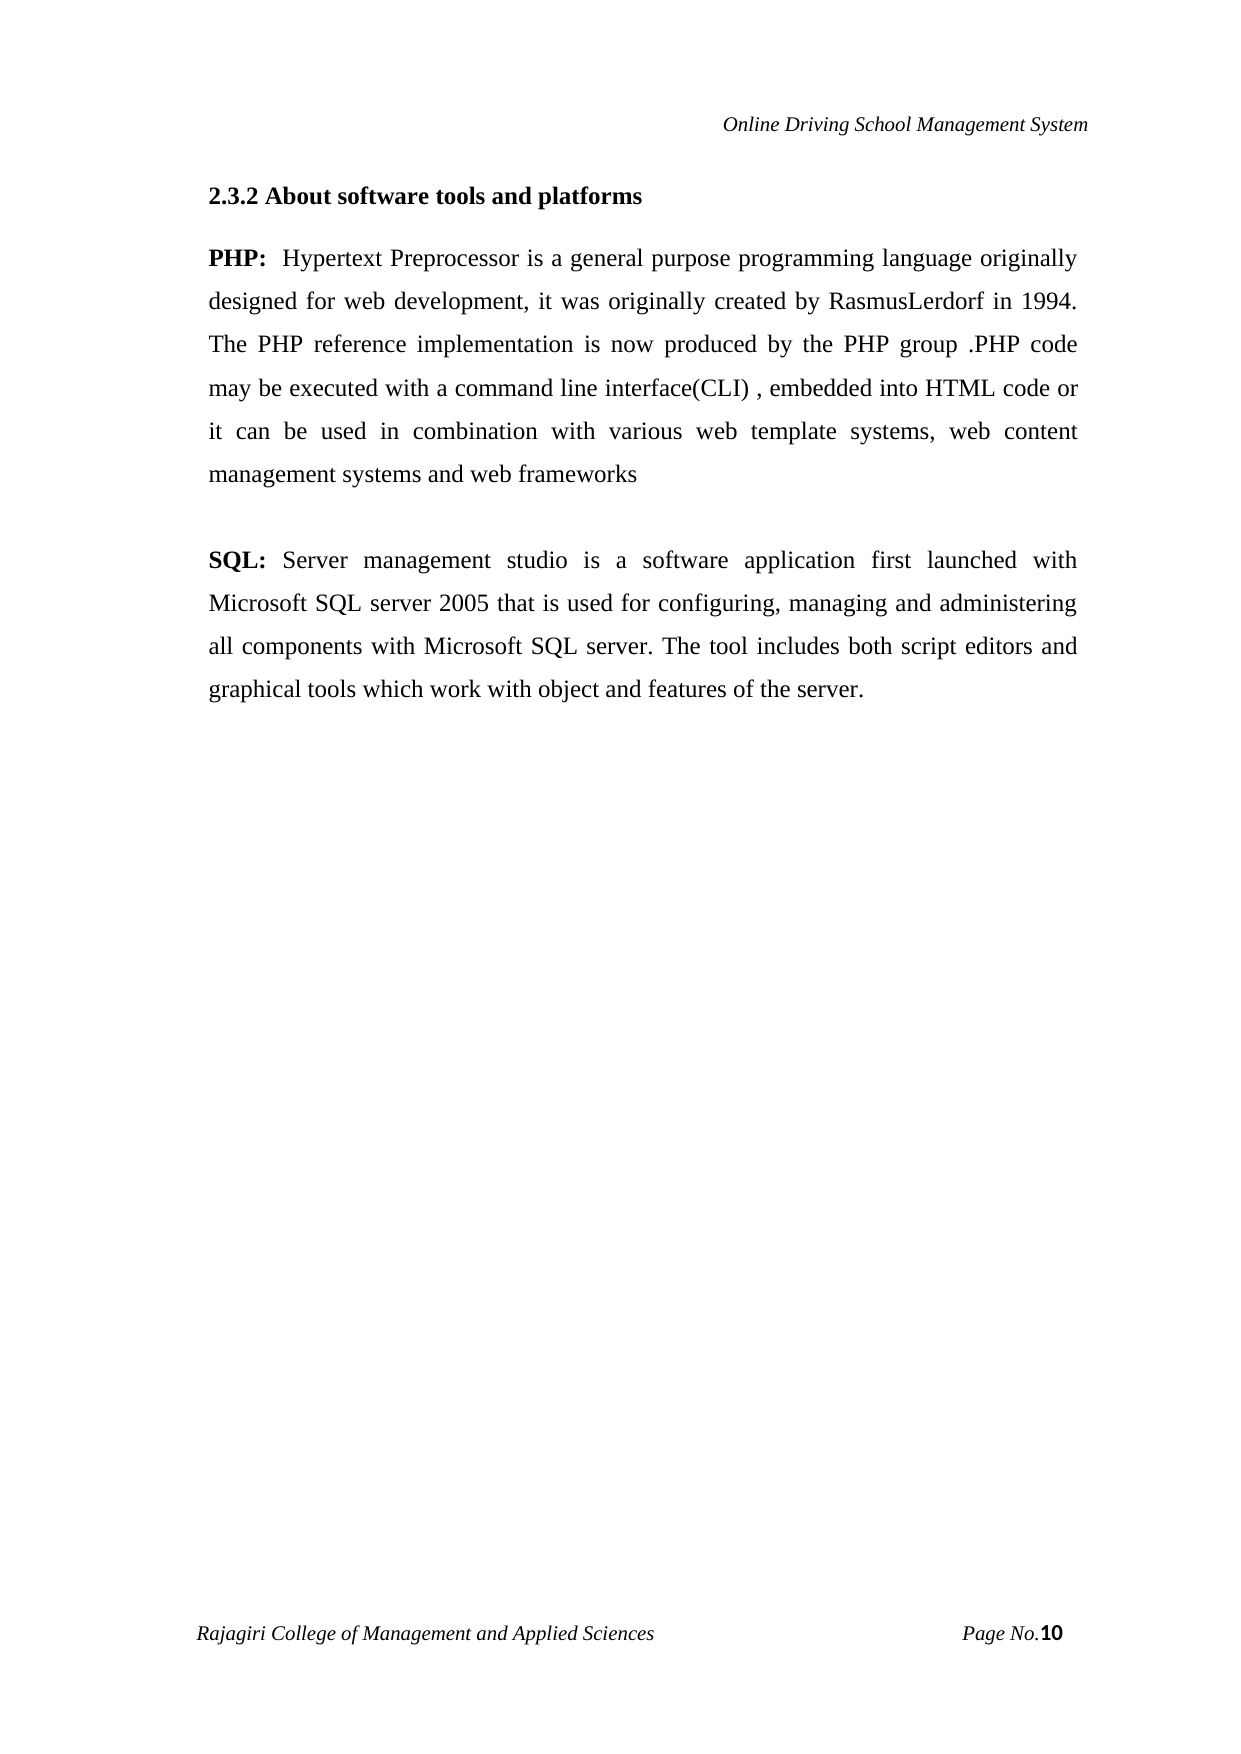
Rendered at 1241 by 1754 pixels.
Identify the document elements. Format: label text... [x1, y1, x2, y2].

text 2.3.2 About software tools and platforms [208, 181, 1078, 210]
text PHP: Hypertext Preprocessor is a general purpose programming language originally designed for web development, it was originally created by RasmusLerdorf in 1994. The PHP reference implementation is now produced by the PHP group .PHP code may be executed with a command line interface(CLI) , embedded into HTML code or it can be used in combination with various web template systems, web content management systems and web frameworks [208, 243, 1078, 488]
text SQL: Server management studio is a software application first launched with Microsoft SQL server 2005 that is used for configuring, managing and administering all components with Microsoft SQL server. The tool includes both script editors and graphical tools which work with object and features of the server. [208, 545, 1078, 703]
